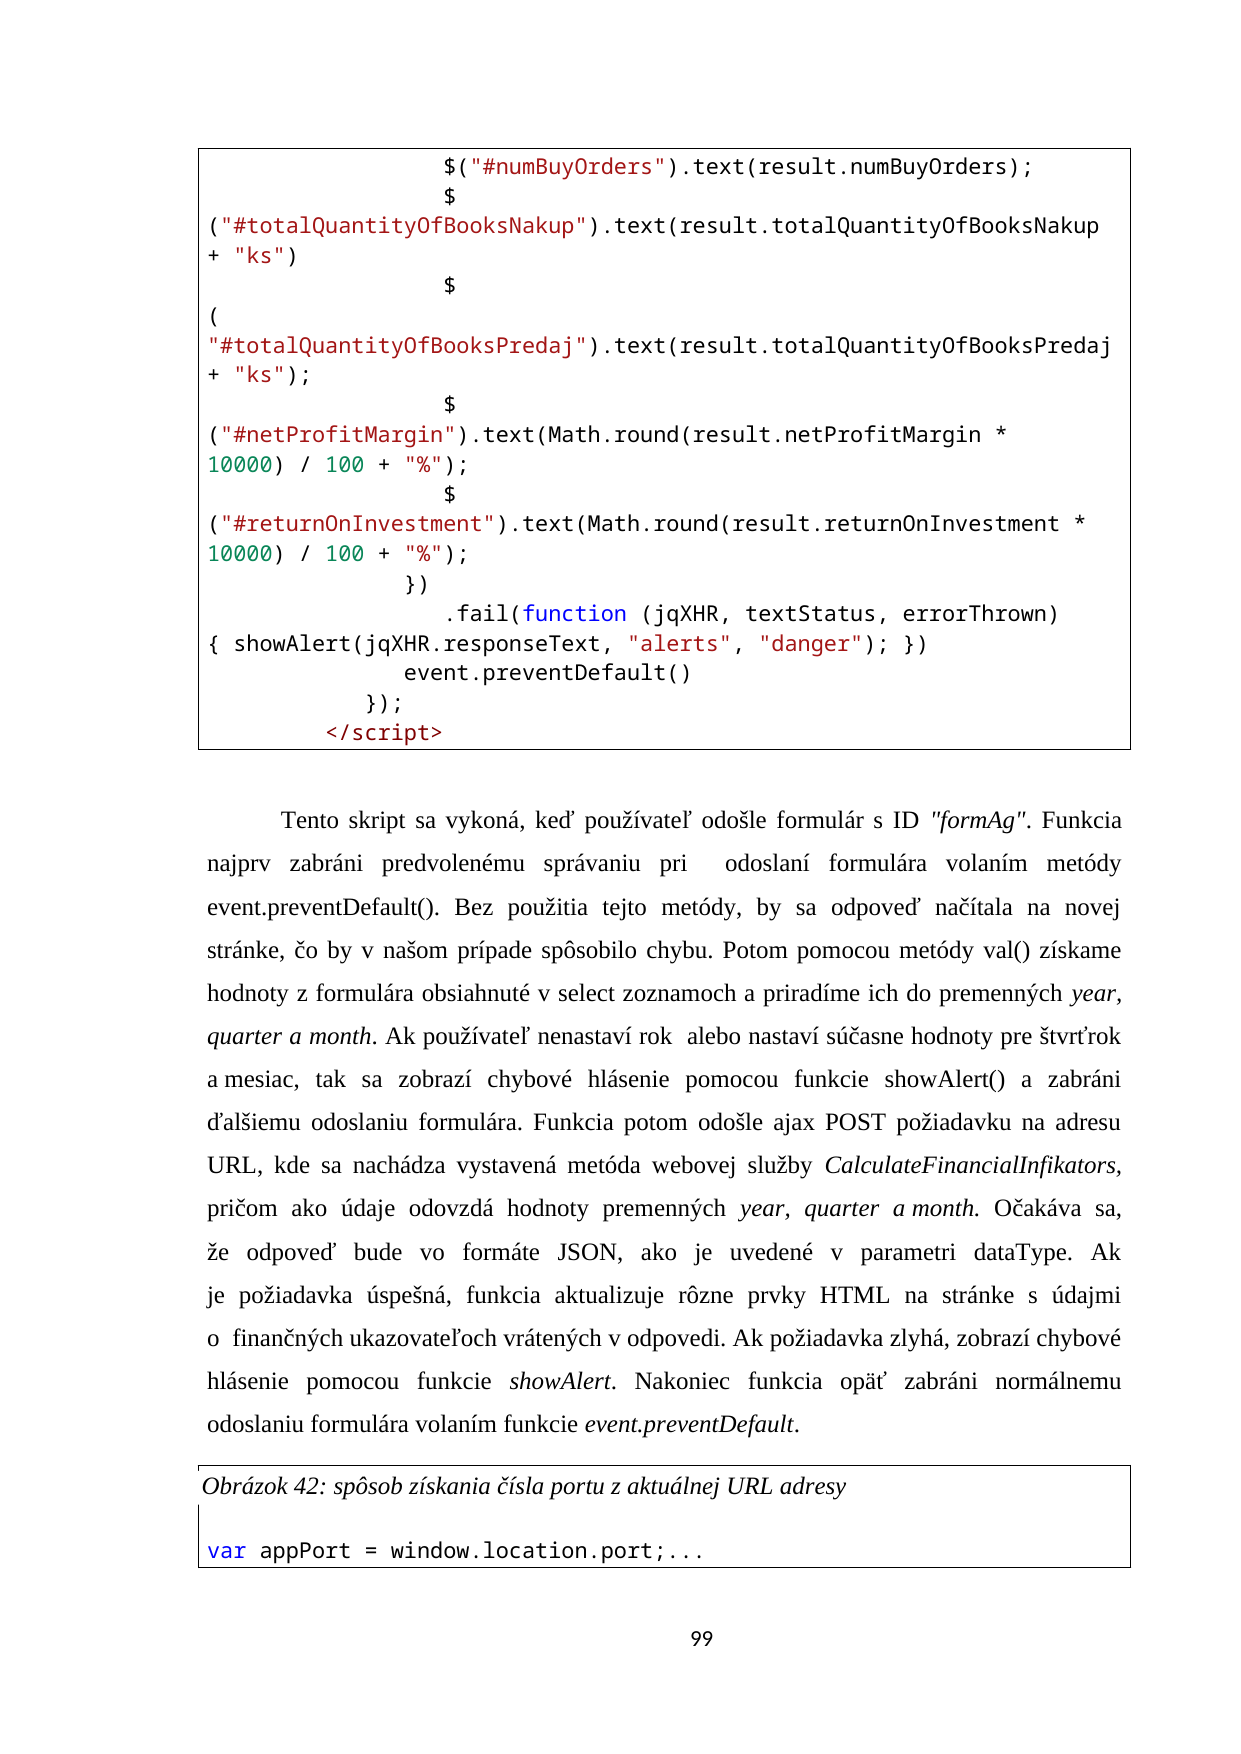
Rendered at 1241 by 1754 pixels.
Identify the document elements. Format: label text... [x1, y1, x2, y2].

text $("#returnOnInvestment").text(Math.round(result.returnOnInvestment * 10000) / 100 + "%"); [207, 478, 1122, 568]
text .fail(function (jqXHR, textStatus, errorThrown) { showAlert(jqXHR.responseText, "alerts", "danger"); }) [207, 598, 1122, 657]
text $("#totalQuantityOfBooksNakup").text(result.totalQuantityOfBooksNakup + "ks") [207, 181, 1122, 270]
text }) [207, 568, 1122, 598]
text }); [207, 687, 1122, 714]
text $("#numBuyOrders").text(result.numBuyOrders); [199, 149, 1130, 181]
text $("#totalQuantityOfBooksPredaj").text(result.totalQuantityOfBooksPredaj + "ks"); [207, 270, 1122, 389]
text $("#netProfitMargin").text(Math.round(result.netProfitMargin * 10000) / 100 + "%"); [207, 389, 1122, 478]
text var appPort = window.location.port;... [199, 1466, 1130, 1567]
text </script> [199, 714, 1130, 749]
text event.preventDefault() [207, 657, 1122, 687]
text Tento skript sa vykoná, keď používateľ odošle formulár s ID "formAg". Funkcia najprv zabráni predvolenému správaniu pri odoslaní formulára volaním metódy event.preventDefault(). Bez použitia tejto metódy, by sa odpoveď načítala na novej stránke, čo by v našom prípade spôsobilo chybu. Potom pomocou metódy val() získame hodnoty z formulára obsiahnuté v select zoznamoch a priradíme ich do premenných year, quarter a month. Ak používateľ nenastaví rok alebo nastaví súčasne hodnoty pre štvrťrok a mesiac, tak sa zobrazí chybové hlásenie pomocou funkcie showAlert() a zabráni ďalšiemu odoslaniu formulára. Funkcia potom odošle ajax POST požiadavku na adresu URL, kde sa nachádza vystavená metóda webovej služby CalculateFinancialInfikators, pričom ako údaje odovzdá hodnoty premenných year, quarter a month. Očakáva sa, že odpoveď bude vo formáte JSON, ako je uvedené v parametri dataType. Ak je požiadavka úspešná, funkcia aktualizuje rôzne prvky HTML na stránke s údajmi o finančných ukazovateľoch vrátených v odpovedi. Ak požiadavka zlyhá, zobrazí chybové hlásenie pomocou funkcie showAlert. Nakoniec funkcia opäť zabráni normálnemu odoslaniu formulára volaním funkcie event.preventDefault. [207, 805, 1122, 1438]
